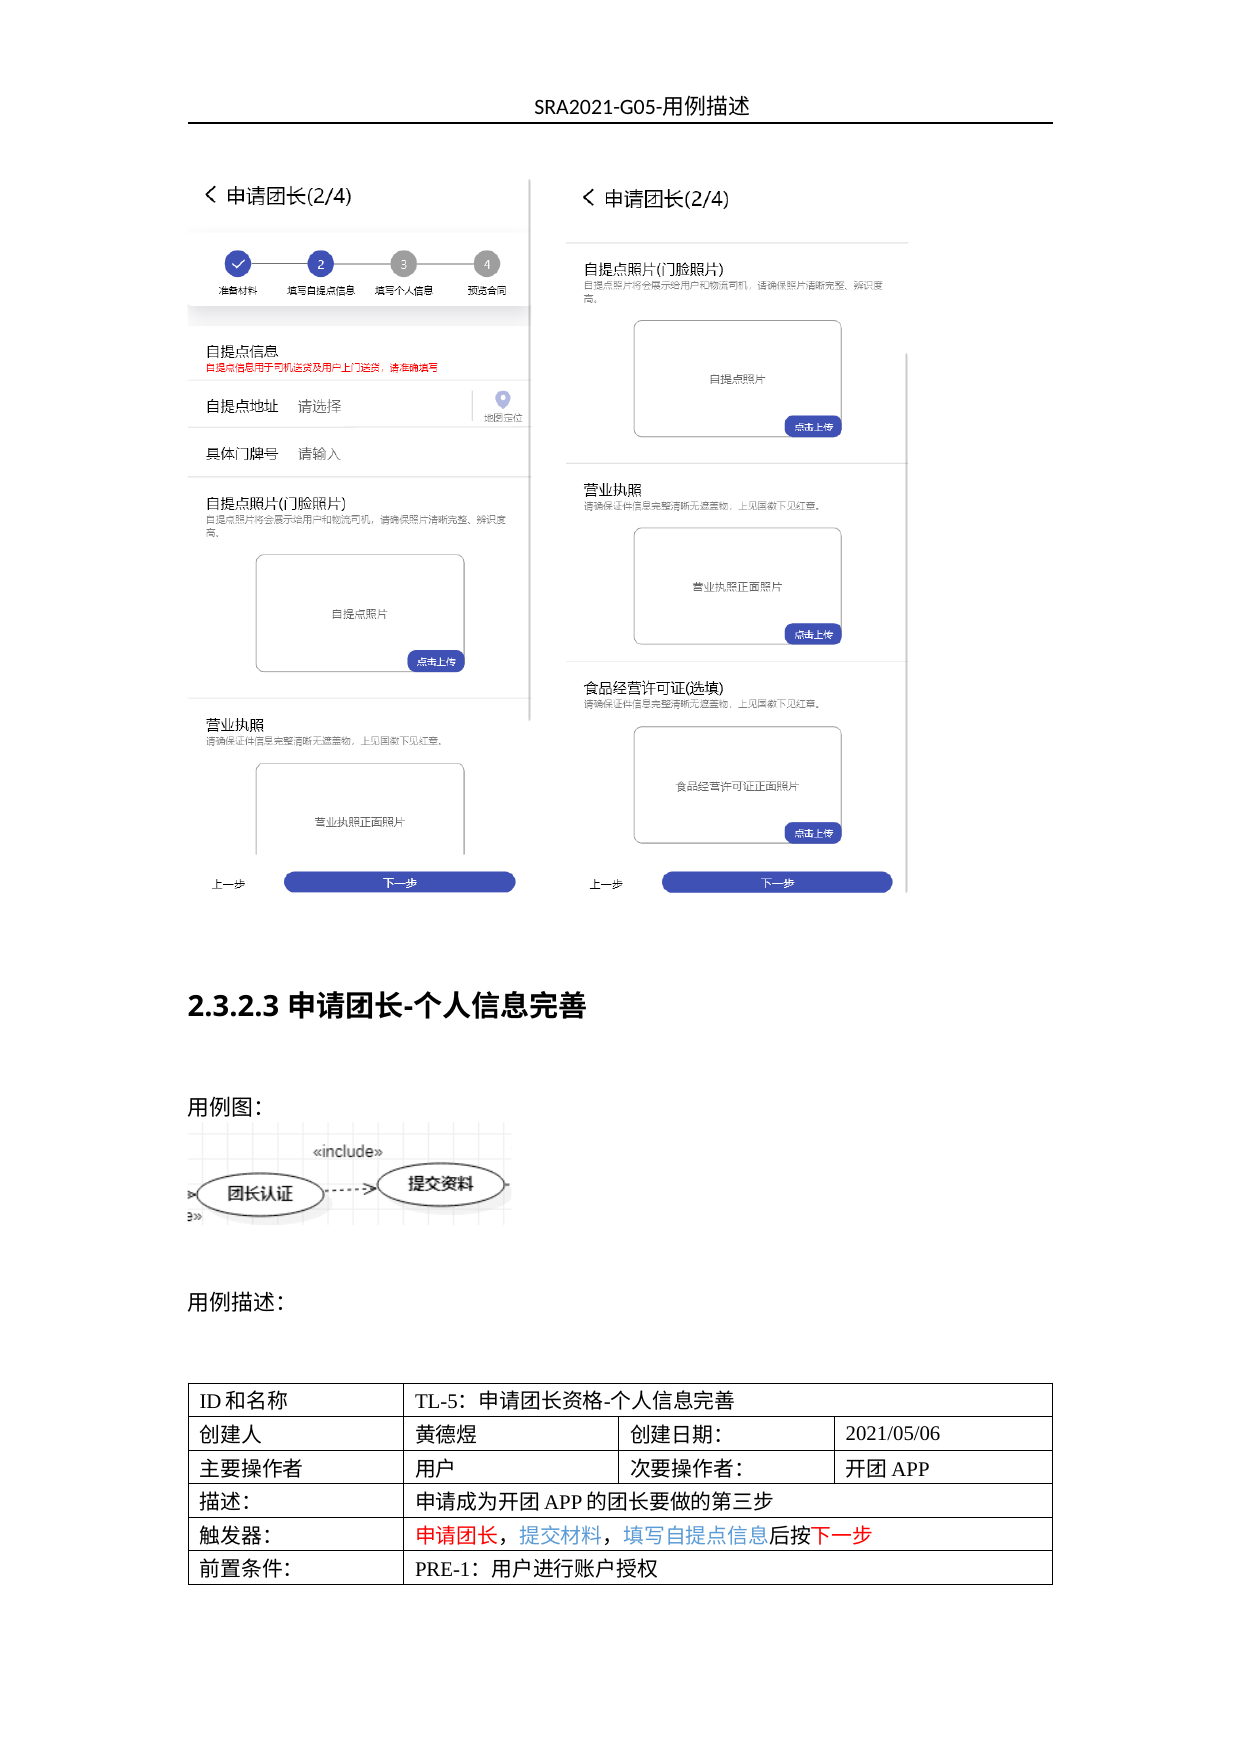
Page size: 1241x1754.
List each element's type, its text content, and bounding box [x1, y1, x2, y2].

table_cell 开团APP [835, 1451, 1052, 1483]
table_cell 创建日期： [619, 1417, 834, 1449]
table_cell 次要操作者： [619, 1451, 834, 1483]
table_cell 2021/05/06 [835, 1417, 1052, 1449]
table_cell 主要操作者 [189, 1451, 403, 1483]
table_cell 申请团长，提交材料，填写自提点信息后按下一步 [404, 1518, 1052, 1550]
text 用例描述： [187, 1285, 1053, 1317]
table_header ID和名称 [189, 1384, 403, 1416]
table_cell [404, 1551, 1052, 1584]
subtitle 2.3.2.3 申请团长-个人信息完善 [187, 971, 1053, 1036]
table_cell 创建人 [189, 1417, 403, 1449]
text 用例图： [187, 1090, 1053, 1122]
table_cell 描述： [189, 1484, 403, 1517]
table_header TL-5：申请团长资格-个人信息完善 [404, 1384, 1052, 1416]
table_cell 黄德煜 [404, 1417, 618, 1449]
picture [187, 163, 532, 908]
picture [187, 1122, 512, 1225]
picture [566, 166, 909, 908]
table_cell 用户 [404, 1451, 618, 1483]
table_cell 申请成为开团APP的团长要做的第三步 [404, 1484, 1052, 1517]
table_cell 前置条件： [189, 1551, 403, 1584]
table_cell 触发器： [189, 1518, 403, 1550]
